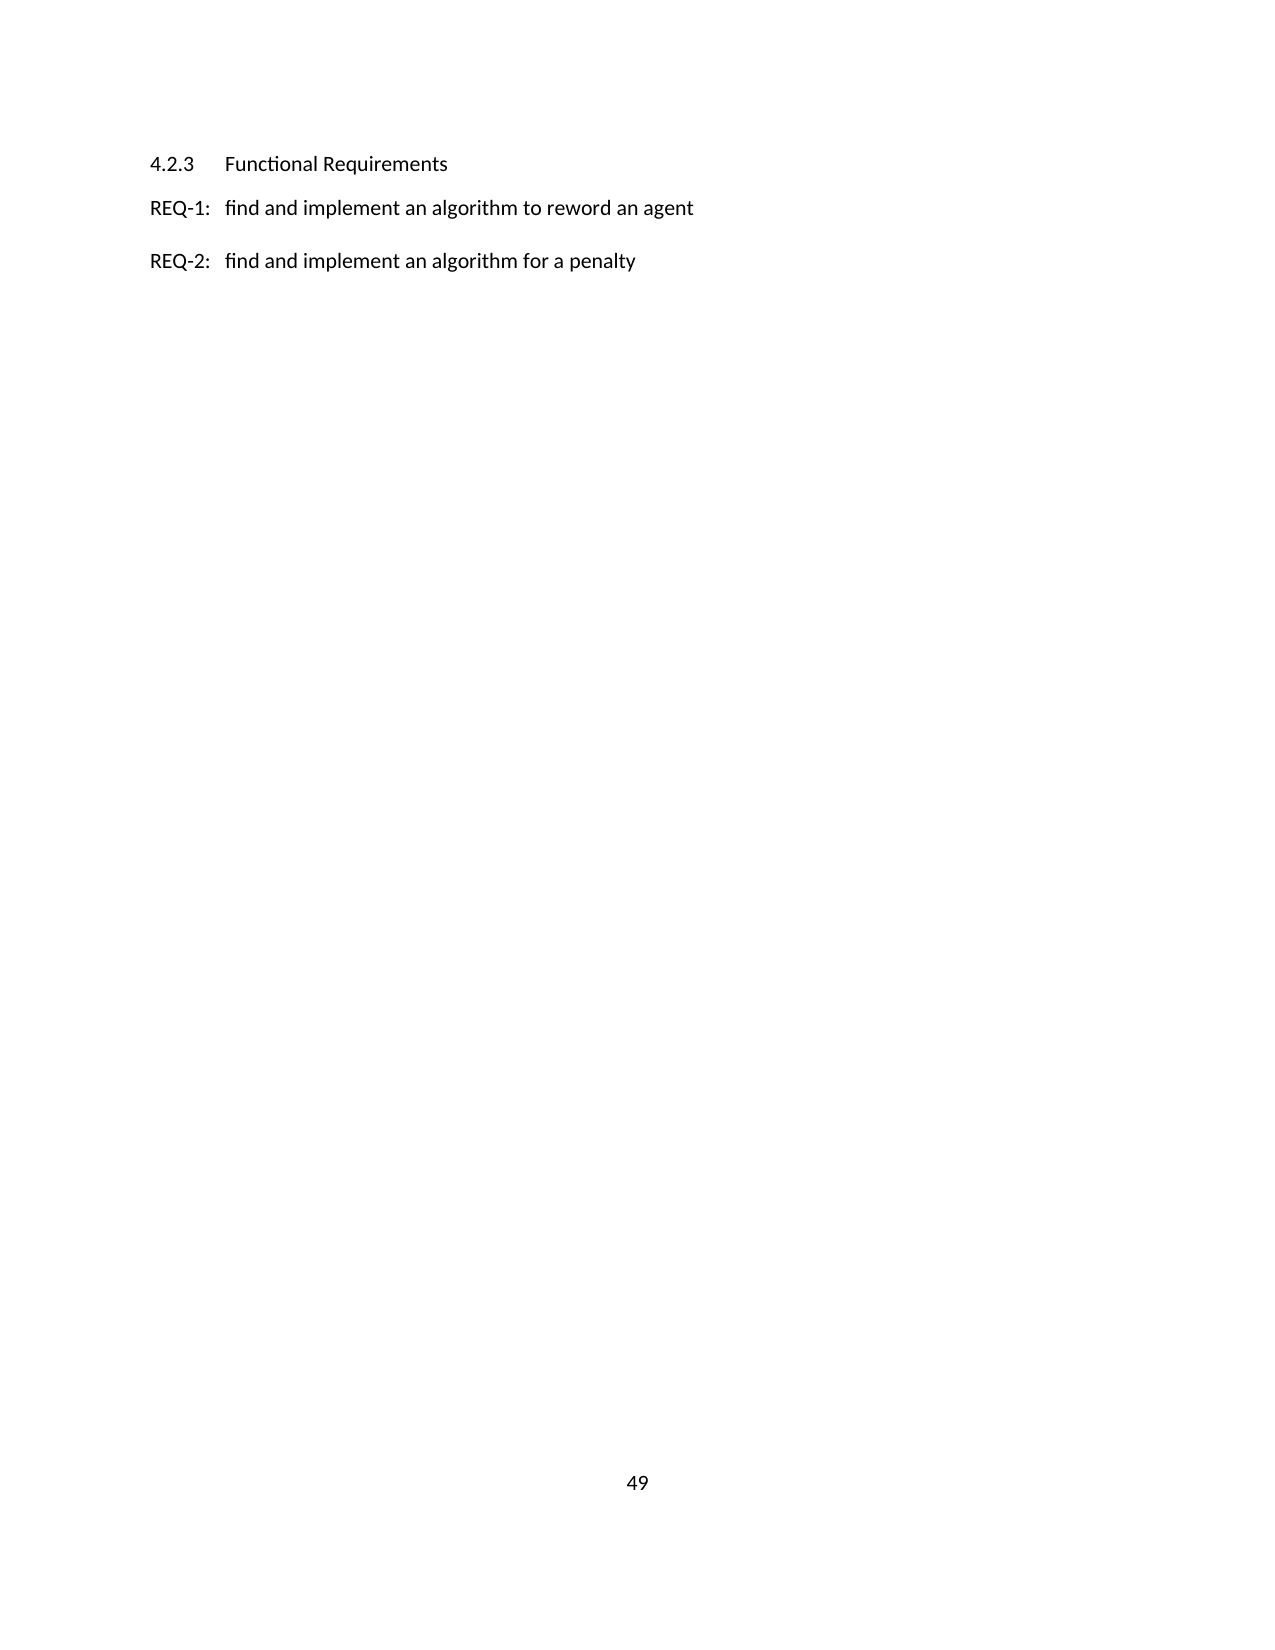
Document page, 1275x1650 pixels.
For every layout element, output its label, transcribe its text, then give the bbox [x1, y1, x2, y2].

text REQ-2: find and implement an algorithm for a penalty [150, 247, 1125, 274]
text REQ-1: find and implement an algorithm to reword an agent [150, 194, 1125, 221]
text 4.2.3 Functional Requirements [150, 150, 1125, 177]
